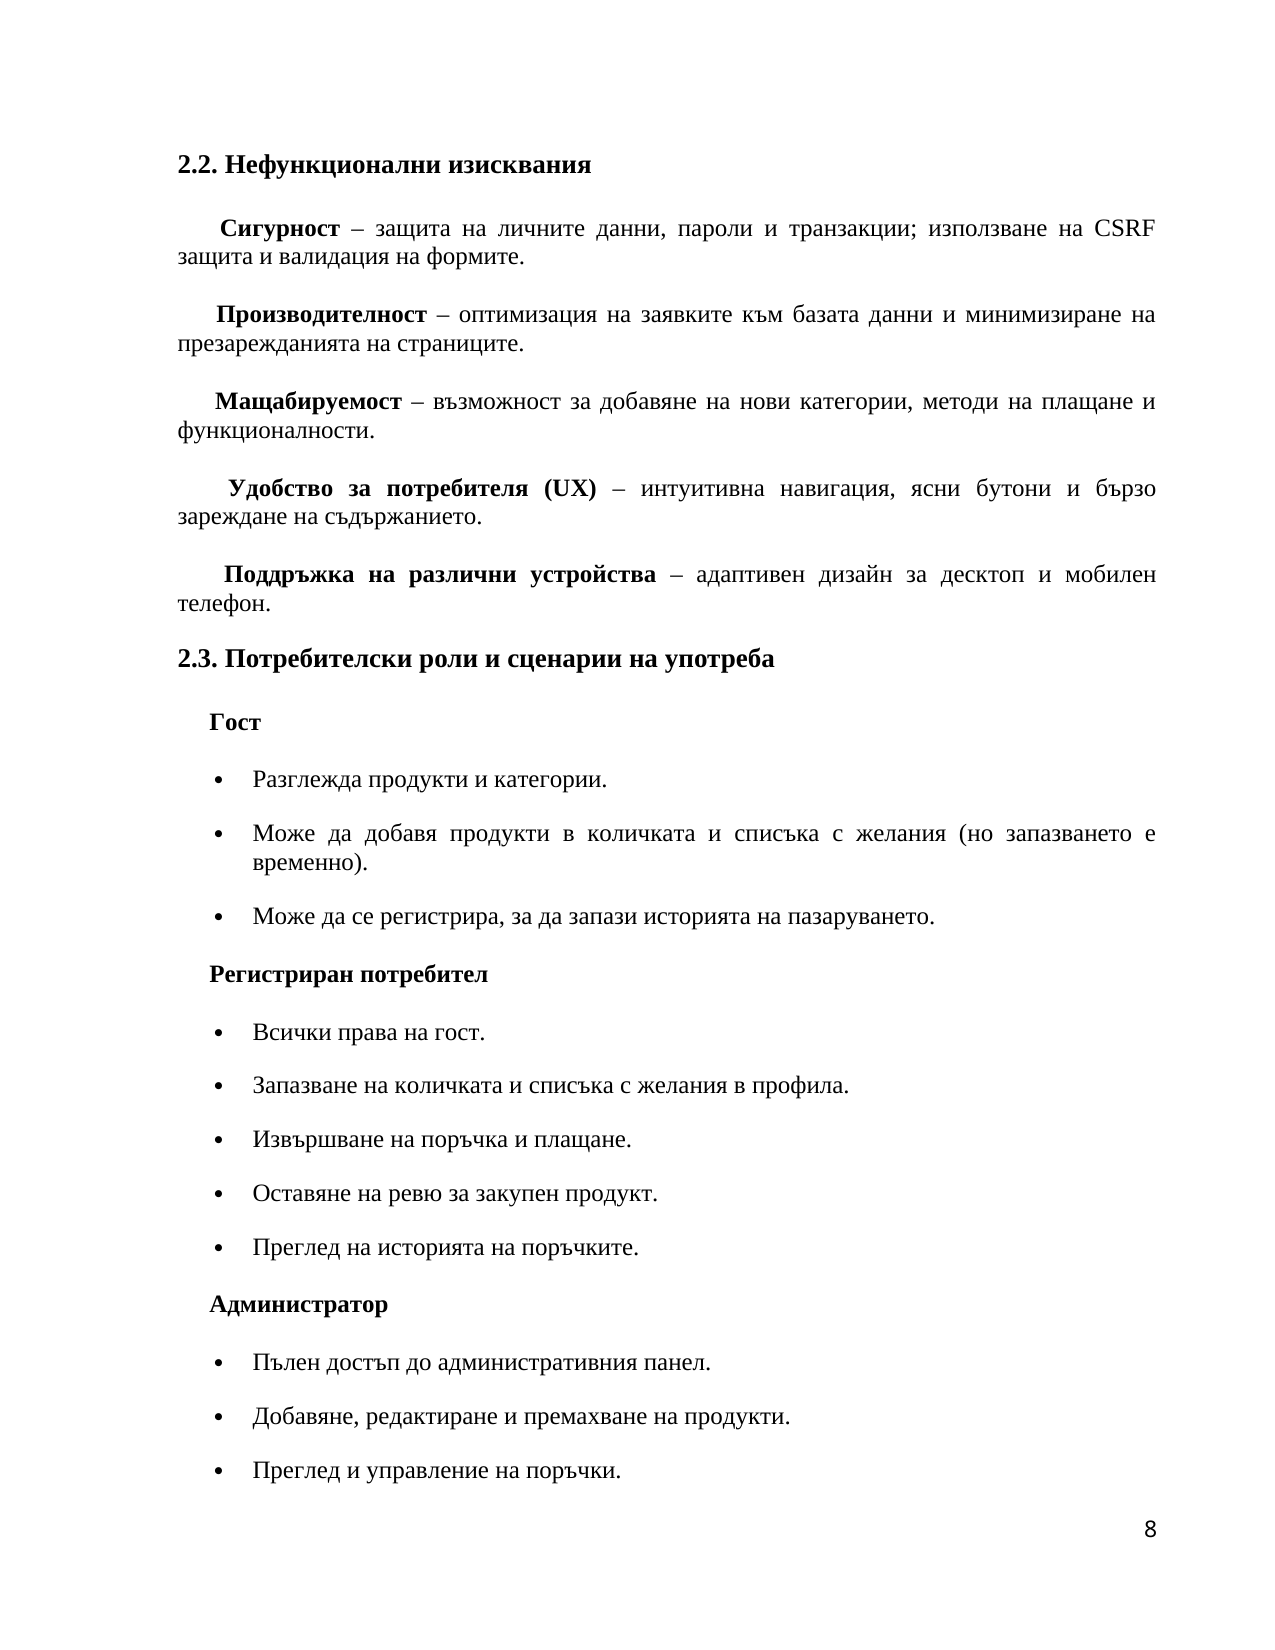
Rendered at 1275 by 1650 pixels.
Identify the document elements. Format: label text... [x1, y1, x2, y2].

text  Мащабируемост – възможност за добавяне на нови категории, методи на плащане и функционалности. [177, 386, 1157, 443]
list Разглежда продукти и категории. [215, 764, 1157, 793]
text  Удобство за потребителя (UX) – интуитивна навигация, ясни бутони и бързо зареждане на съдържанието. [177, 473, 1157, 530]
list Пълен достъп до административния панел. [215, 1347, 1157, 1376]
text  Администратор [177, 1289, 1157, 1318]
list Оставяне на ревю за закупен продукт. [215, 1178, 1157, 1207]
list Извършване на поръчка и плащане. [215, 1124, 1157, 1153]
text  Производителност – оптимизация на заявките към базата данни и минимизиране на презарежданията на страниците. [177, 299, 1157, 357]
list Може да добавя продукти в количката и списъка с желания (но запазването е временно). [215, 818, 1157, 876]
text  Регистриран потребител [177, 959, 1157, 987]
list Добавяне, редактиране и премахване на продукти. [215, 1401, 1157, 1430]
list Преглед на историята на поръчките. [215, 1232, 1157, 1260]
list Преглед и управление на поръчки. [215, 1455, 1157, 1484]
list Всички права на гост. [215, 1017, 1157, 1045]
list Може да се регистрира, за да запази историята на пазаруването. [215, 901, 1157, 929]
text  Гост [177, 707, 1157, 735]
subtitle 2.3. Потребителски роли и сценарии на употреба [177, 642, 1157, 673]
text  Поддръжка на различни устройства – адаптивен дизайн за десктоп и мобилен телефон. [177, 559, 1157, 617]
text  Сигурност – защита на личните данни, пароли и транзакции; използване на CSRF защита и валидация на формите. [177, 213, 1157, 270]
list Запазване на количката и списъка с желания в профила. [215, 1070, 1157, 1099]
subtitle 2.2. Нефункционални изисквания [177, 148, 1157, 179]
